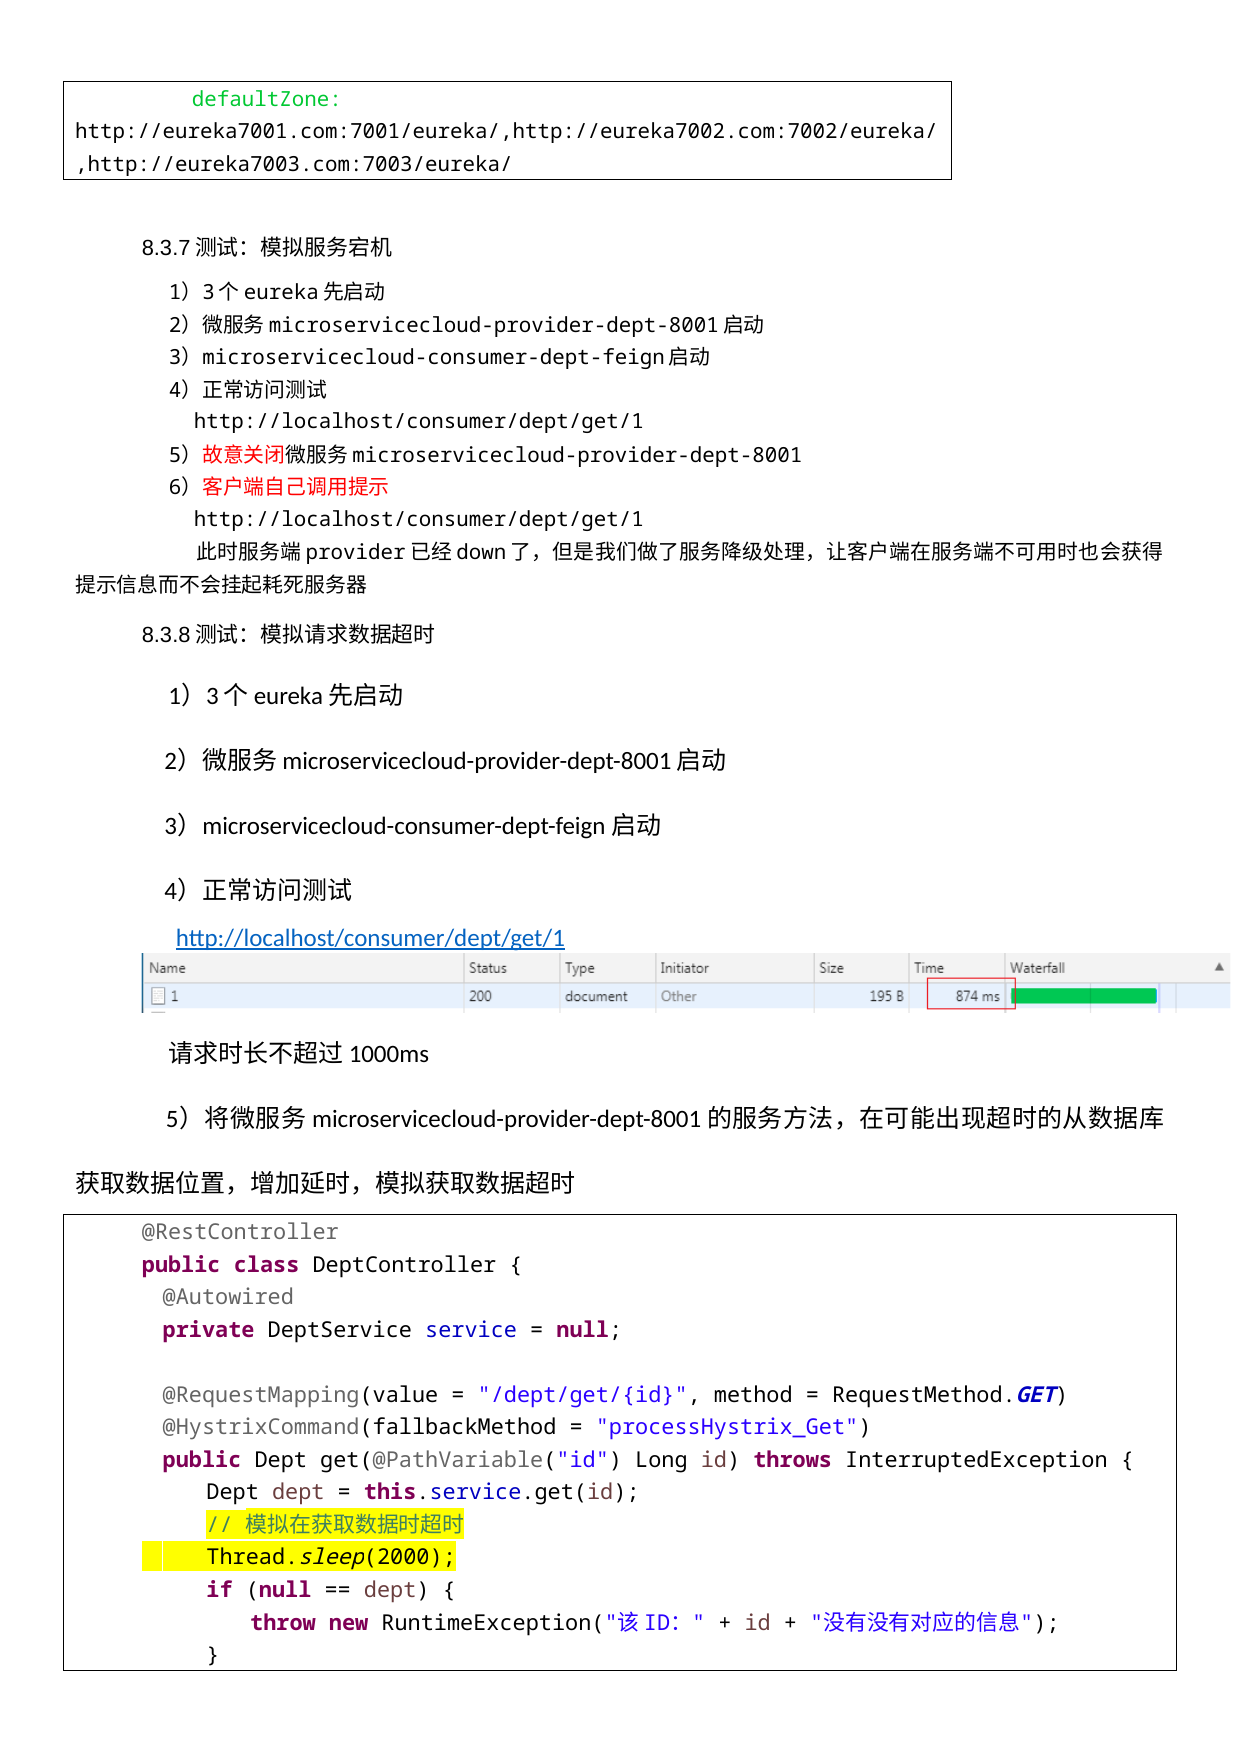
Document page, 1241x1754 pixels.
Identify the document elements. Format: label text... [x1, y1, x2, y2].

text 4）正常访问测试 [75, 856, 1165, 921]
text http://localhost/consumer/dept/get/1 [75, 921, 1165, 954]
subtitle 8.3.7测试：模拟服务宕机 [75, 229, 1165, 262]
text 2）微服务microservicecloud-provider-dept-8001启动 [75, 726, 1165, 791]
list 5）故意关闭微服务microservicecloud-provider-dept-8001 [75, 437, 1165, 469]
text 3）microservicecloud-consumer-dept-feign启动 [75, 791, 1165, 856]
list 3）microservicecloud-consumer-dept-feign启动 [75, 339, 1165, 372]
list 此时服务端provider已经down了，但是我们做了服务降级处理，让客户端在服务端不可用时也会获得提示信息而不会挂起耗死服务器 [75, 534, 1165, 599]
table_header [64, 1215, 1176, 1670]
list http://localhost/consumer/dept/get/1 [75, 502, 1165, 534]
list 6）客户端自己调用提示 [75, 469, 1165, 502]
list 1）3个eureka先启动 [75, 274, 1165, 307]
text 请求时长不超过1000ms [75, 1019, 1165, 1084]
picture [141, 953, 1231, 1013]
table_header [64, 82, 951, 179]
text 5）将微服务microservicecloud-provider-dept-8001的服务方法，在可能出现超时的从数据库获取数据位置，增加延时，模拟获取数据超时 [75, 1084, 1165, 1214]
text 1）3个eureka先启动 [75, 661, 1165, 726]
list http://localhost/consumer/dept/get/1 [75, 404, 1165, 437]
list 4）正常访问测试 [75, 372, 1165, 404]
subtitle 8.3.8测试：模拟请求数据超时 [75, 616, 1165, 649]
list 2）微服务microservicecloud-provider-dept-8001启动 [75, 307, 1165, 339]
